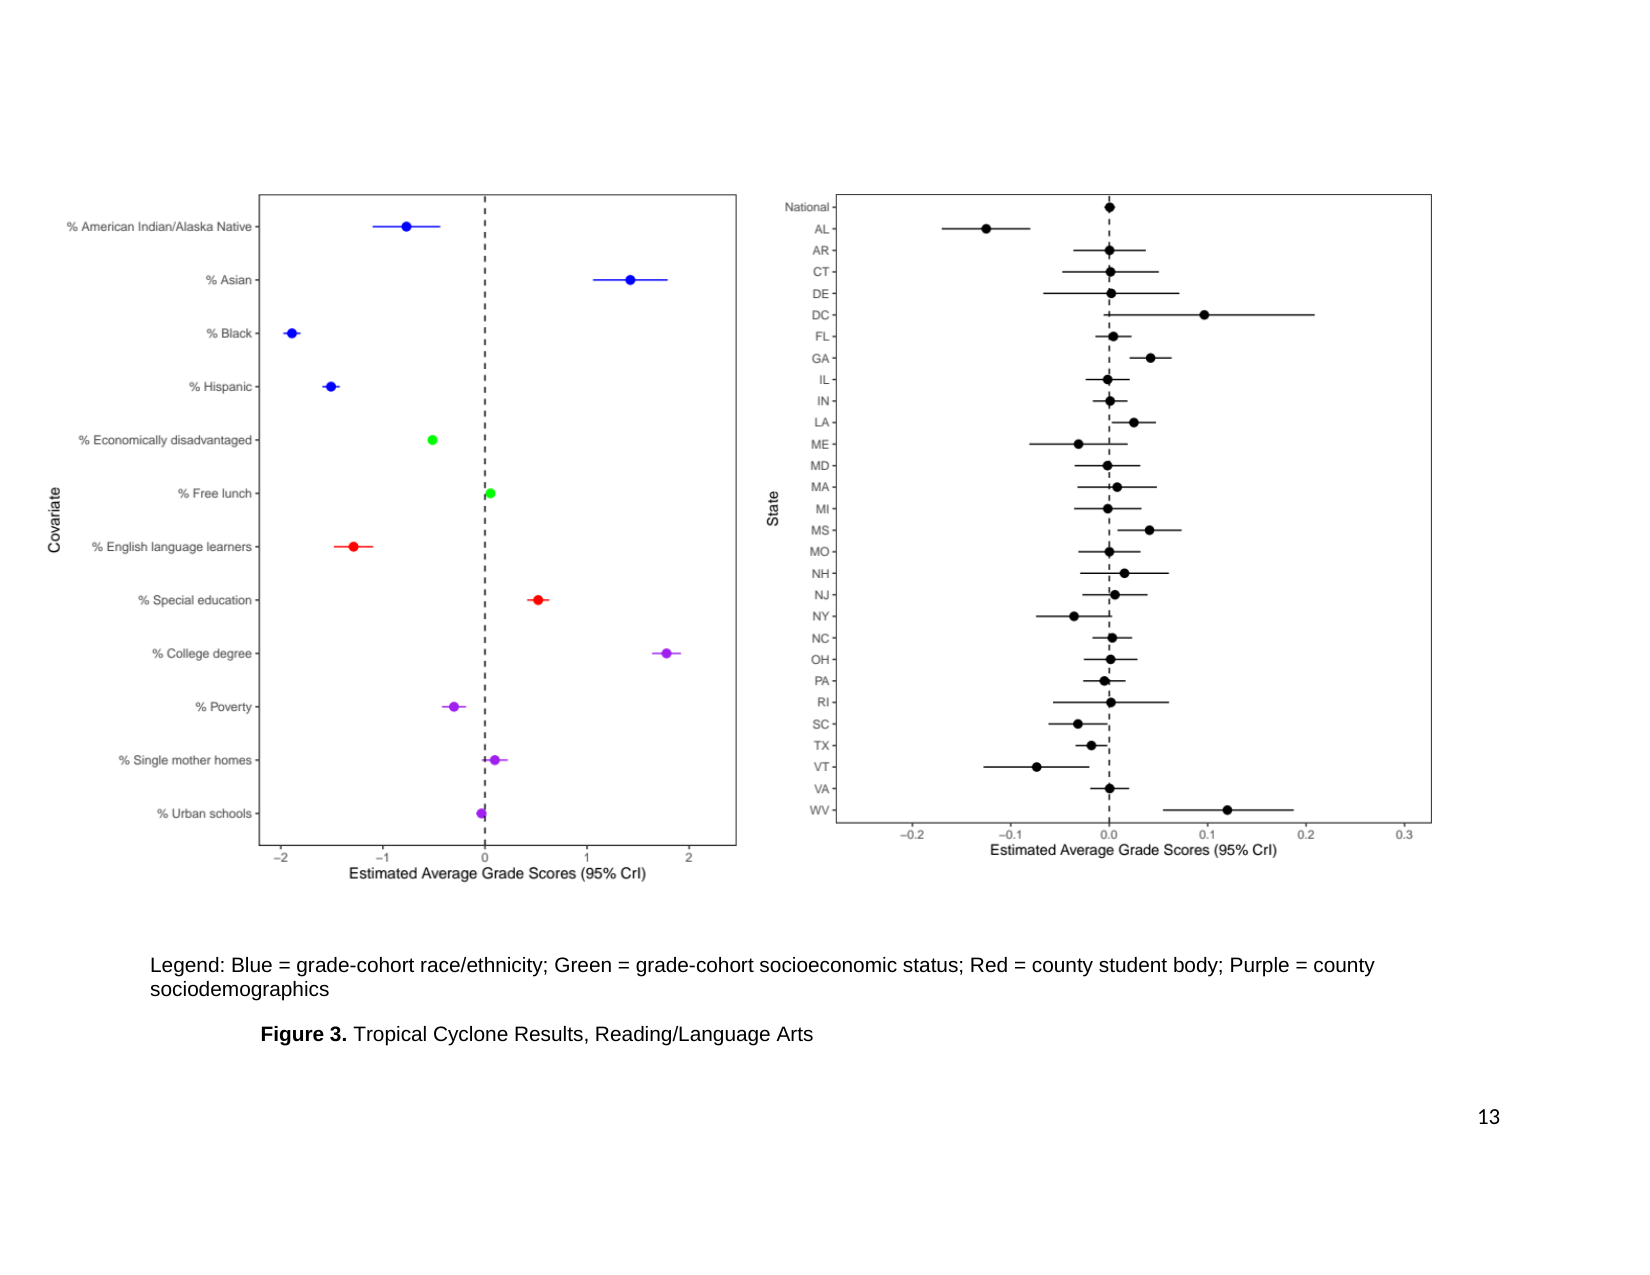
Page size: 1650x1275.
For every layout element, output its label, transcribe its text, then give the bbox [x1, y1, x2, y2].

text Legend: Blue = grade-cohort race/ethnicity; Green = grade-cohort socioeconomic status; Red = county student body; Purple = county sociodemographics [150, 929, 1500, 1001]
text Figure 3. Tropical Cyclone Results, Reading/Language Arts [150, 1022, 1500, 1046]
